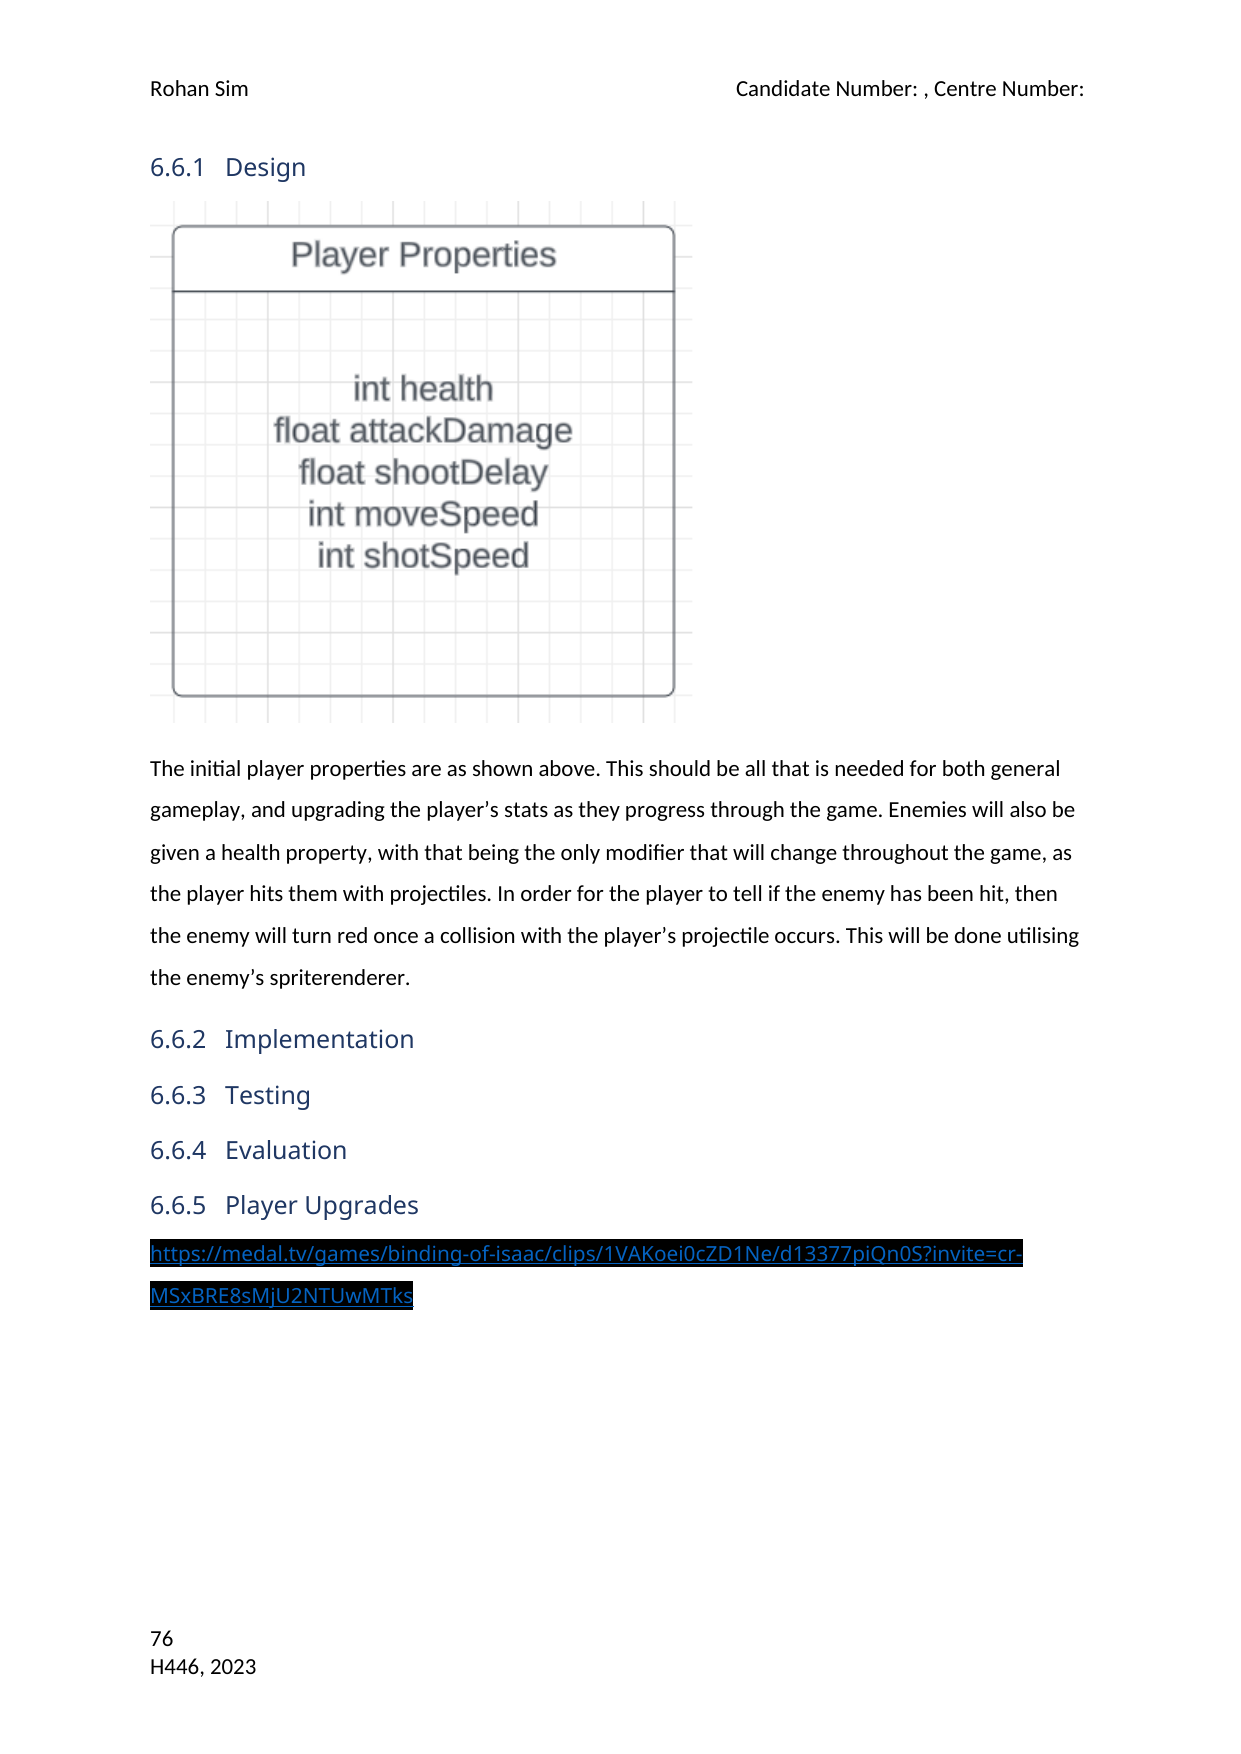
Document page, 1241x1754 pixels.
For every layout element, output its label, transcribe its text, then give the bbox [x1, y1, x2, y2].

subtitle Player Upgrades [150, 1188, 1090, 1222]
text The initial player properties are as shown above. This should be all that is needed for both general gameplay, and upgrading the player’s stats as they progress through the game. Enemies will also be given a health property, with that being the only modifier that will change throughout the game, as the player hits them with projectiles. In order for the player to tell if the enemy has been hit, then the enemy will turn red once a collision with the player’s projectile occurs. This will be done utilising the enemy’s spriterenderer. [150, 754, 1090, 992]
subtitle Evaluation [150, 1133, 1090, 1167]
subtitle Design [150, 150, 1090, 184]
subtitle Implementation [150, 1022, 1090, 1056]
picture [150, 201, 693, 723]
subtitle Testing [150, 1077, 1090, 1111]
text https://medal.tv/games/binding-of-isaac/clips/1VAKoei0cZD1Ne/d13377piQn0S?invite=cr-MSxBRE8sMjU2NTUwMTks [150, 1239, 1090, 1310]
